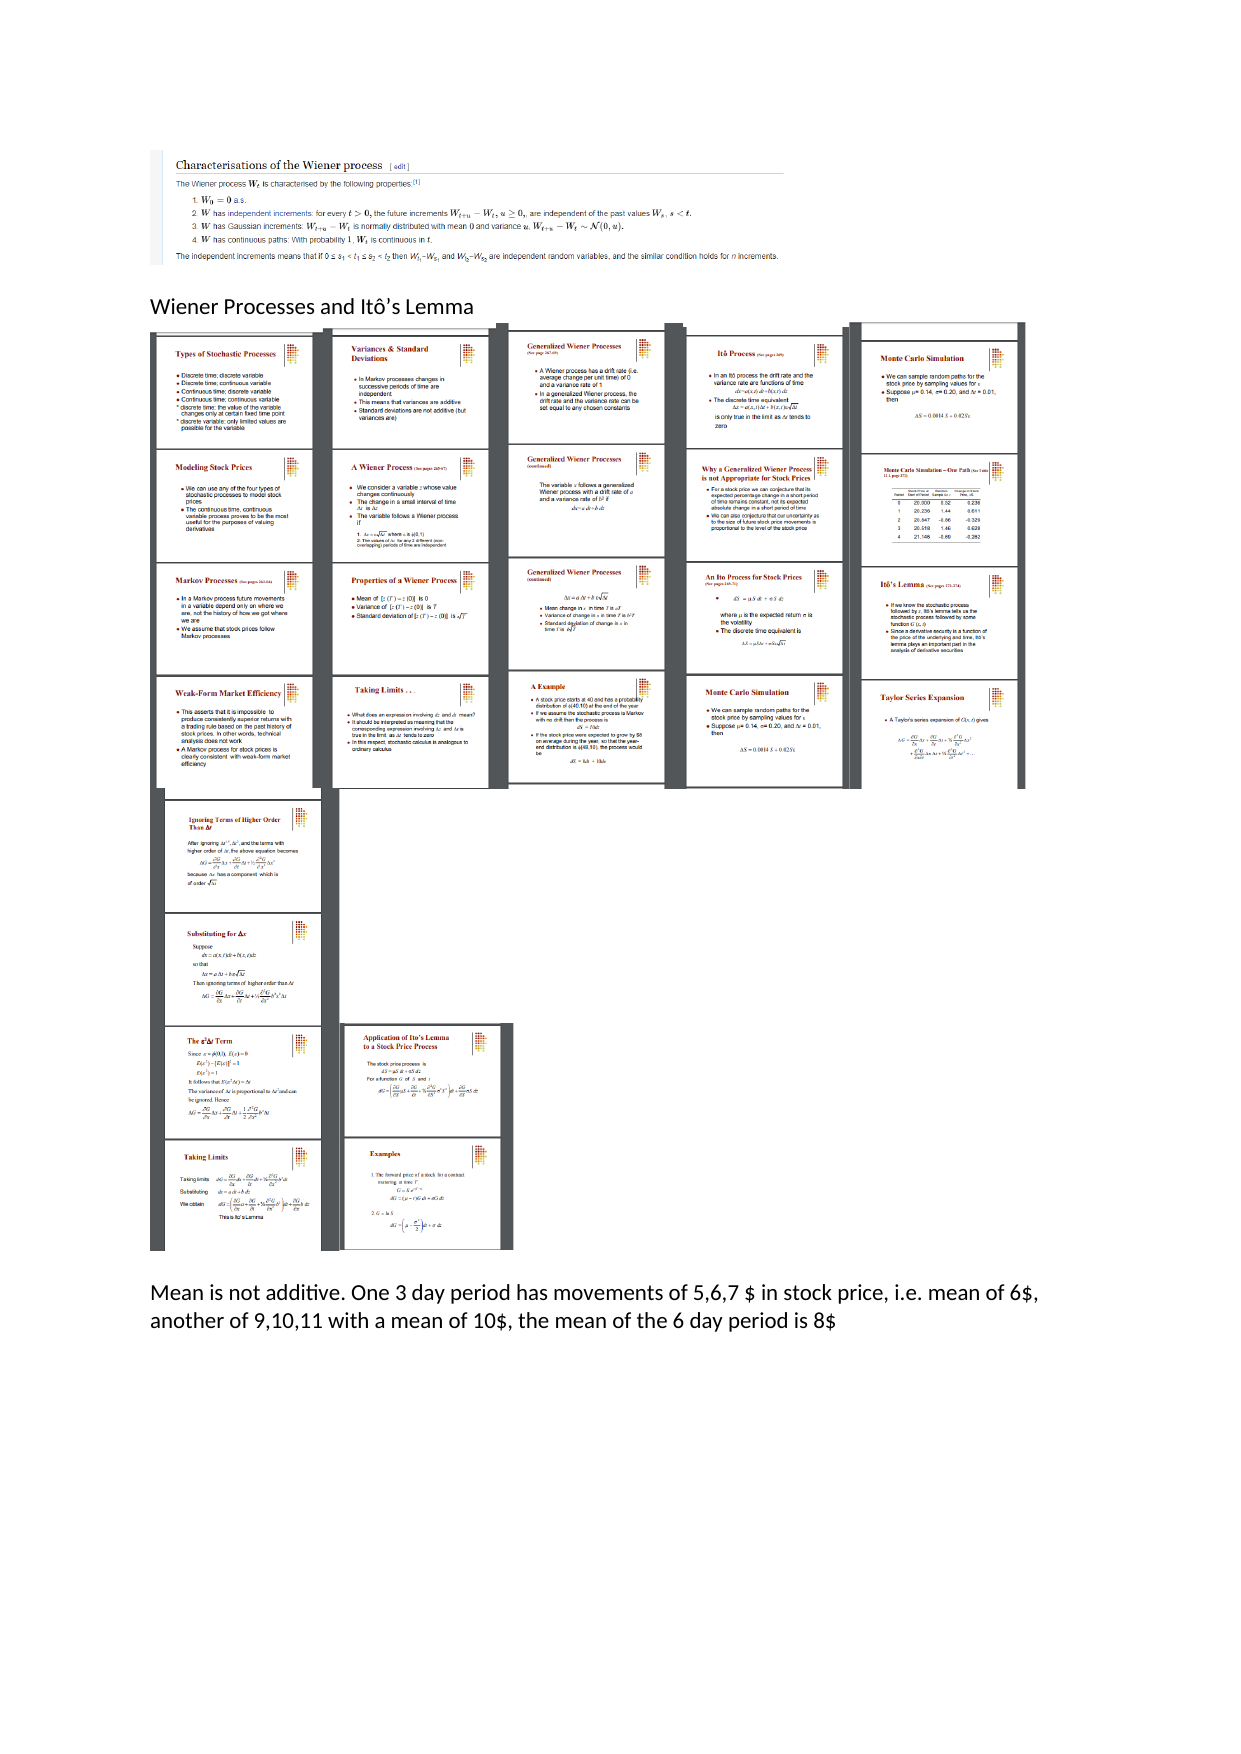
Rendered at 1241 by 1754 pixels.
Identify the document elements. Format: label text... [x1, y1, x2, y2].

text Mean is not additive. One 3 day period has movements of 5,6,7 $ in stock price, i.e. mean of 6$, another of 9,10,11 with a mean of 10$, the mean of the 6 day period is 8$ [150, 1278, 1090, 1334]
picture [150, 320, 1026, 1251]
text Wiener Processes and Itô’s Lemma [150, 292, 1090, 320]
picture [150, 150, 784, 265]
